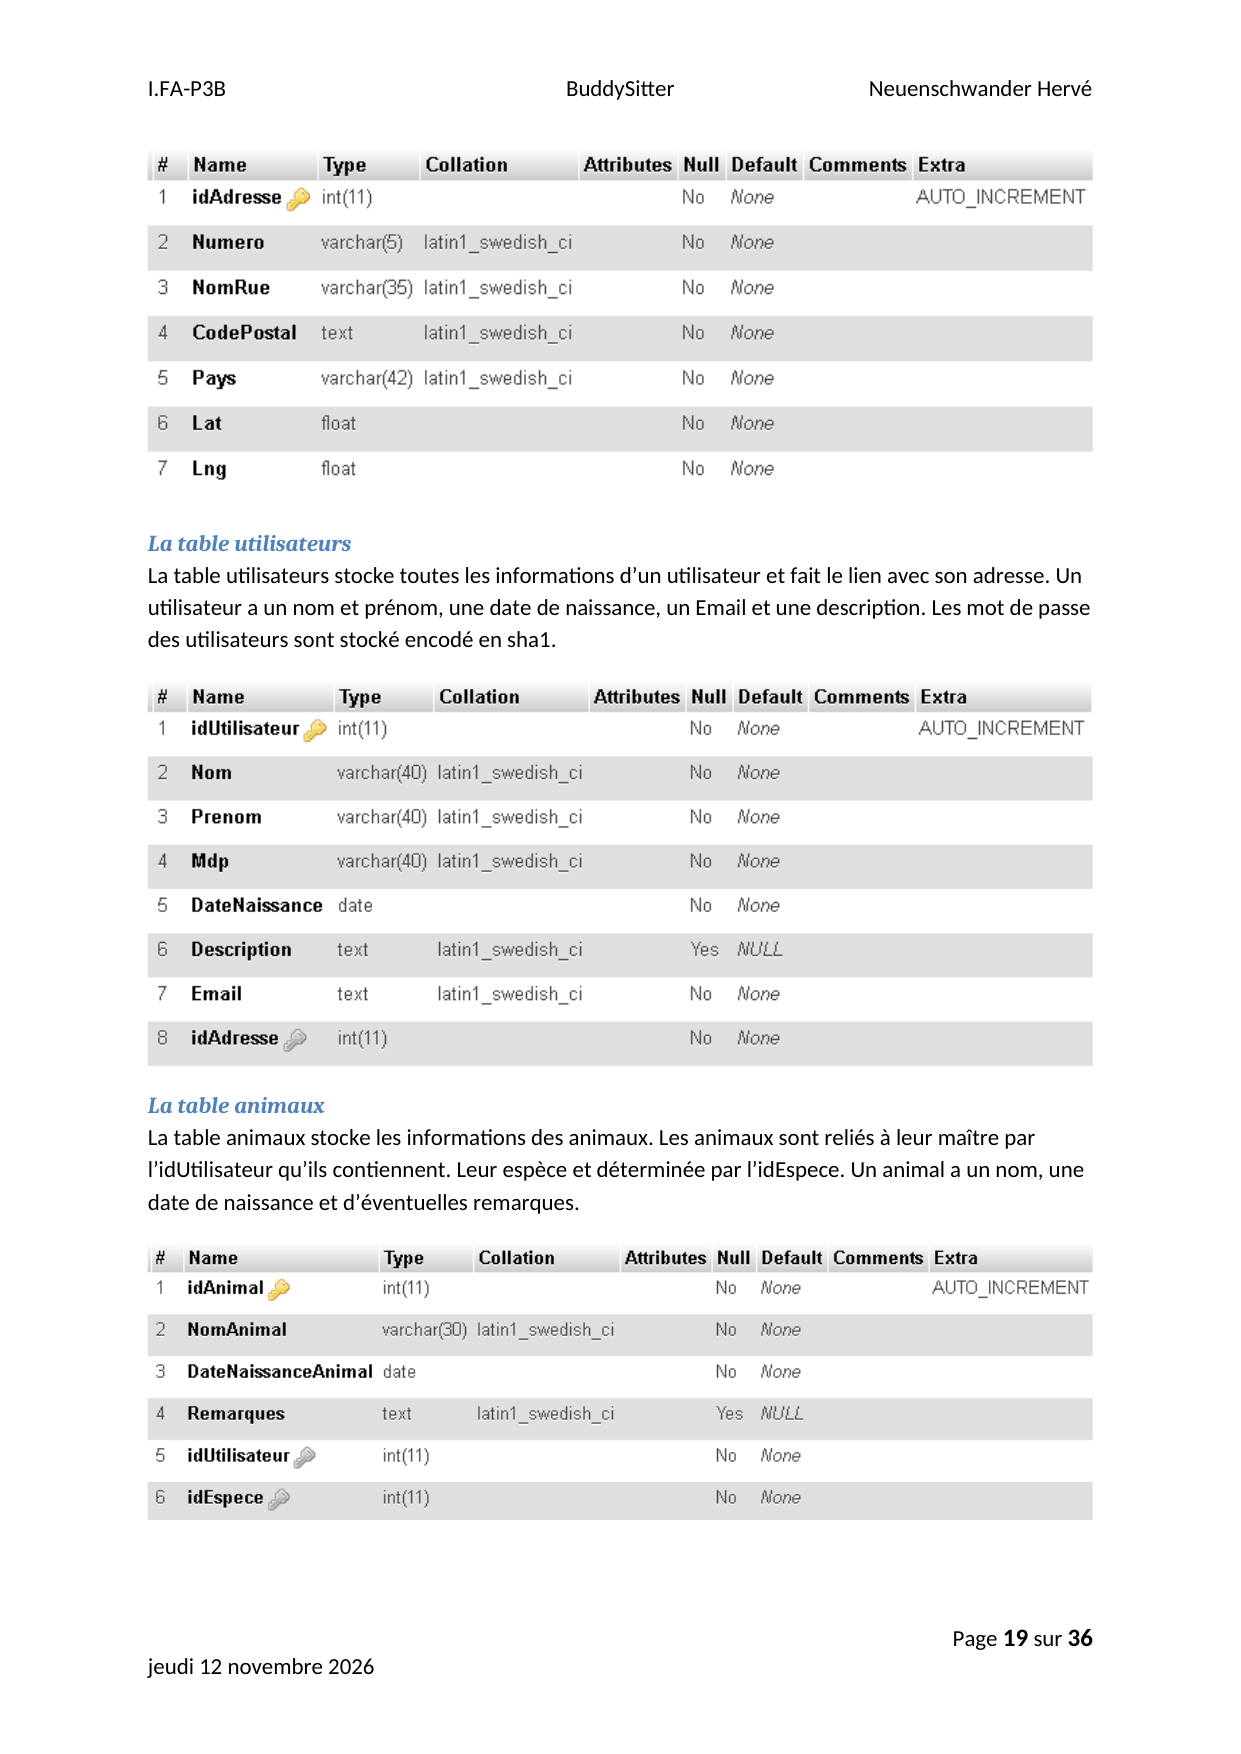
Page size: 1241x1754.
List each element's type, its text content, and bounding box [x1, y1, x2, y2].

subtitle La table animaux [148, 1093, 1093, 1119]
text La table animaux stocke les informations des animaux. Les animaux sont reliés à leur maître par l’idUtilisateur qu’ils contiennent. Leur espèce et déterminée par l’idEspece. Un animal a un nom, une date de naissance et d’éventuelles remarques. [148, 1123, 1093, 1216]
picture [147, 147, 1093, 506]
picture [147, 678, 1093, 1069]
picture [147, 1240, 1093, 1520]
text La table utilisateurs stocke toutes les informations d’un utilisateur et fait le lien avec son adresse. Un utilisateur a un nom et prénom, une date de naissance, un Email et une description. Les mot de passe des utilisateurs sont stocké encodé en sha1. [148, 561, 1093, 653]
subtitle La table utilisateurs [148, 531, 1093, 557]
